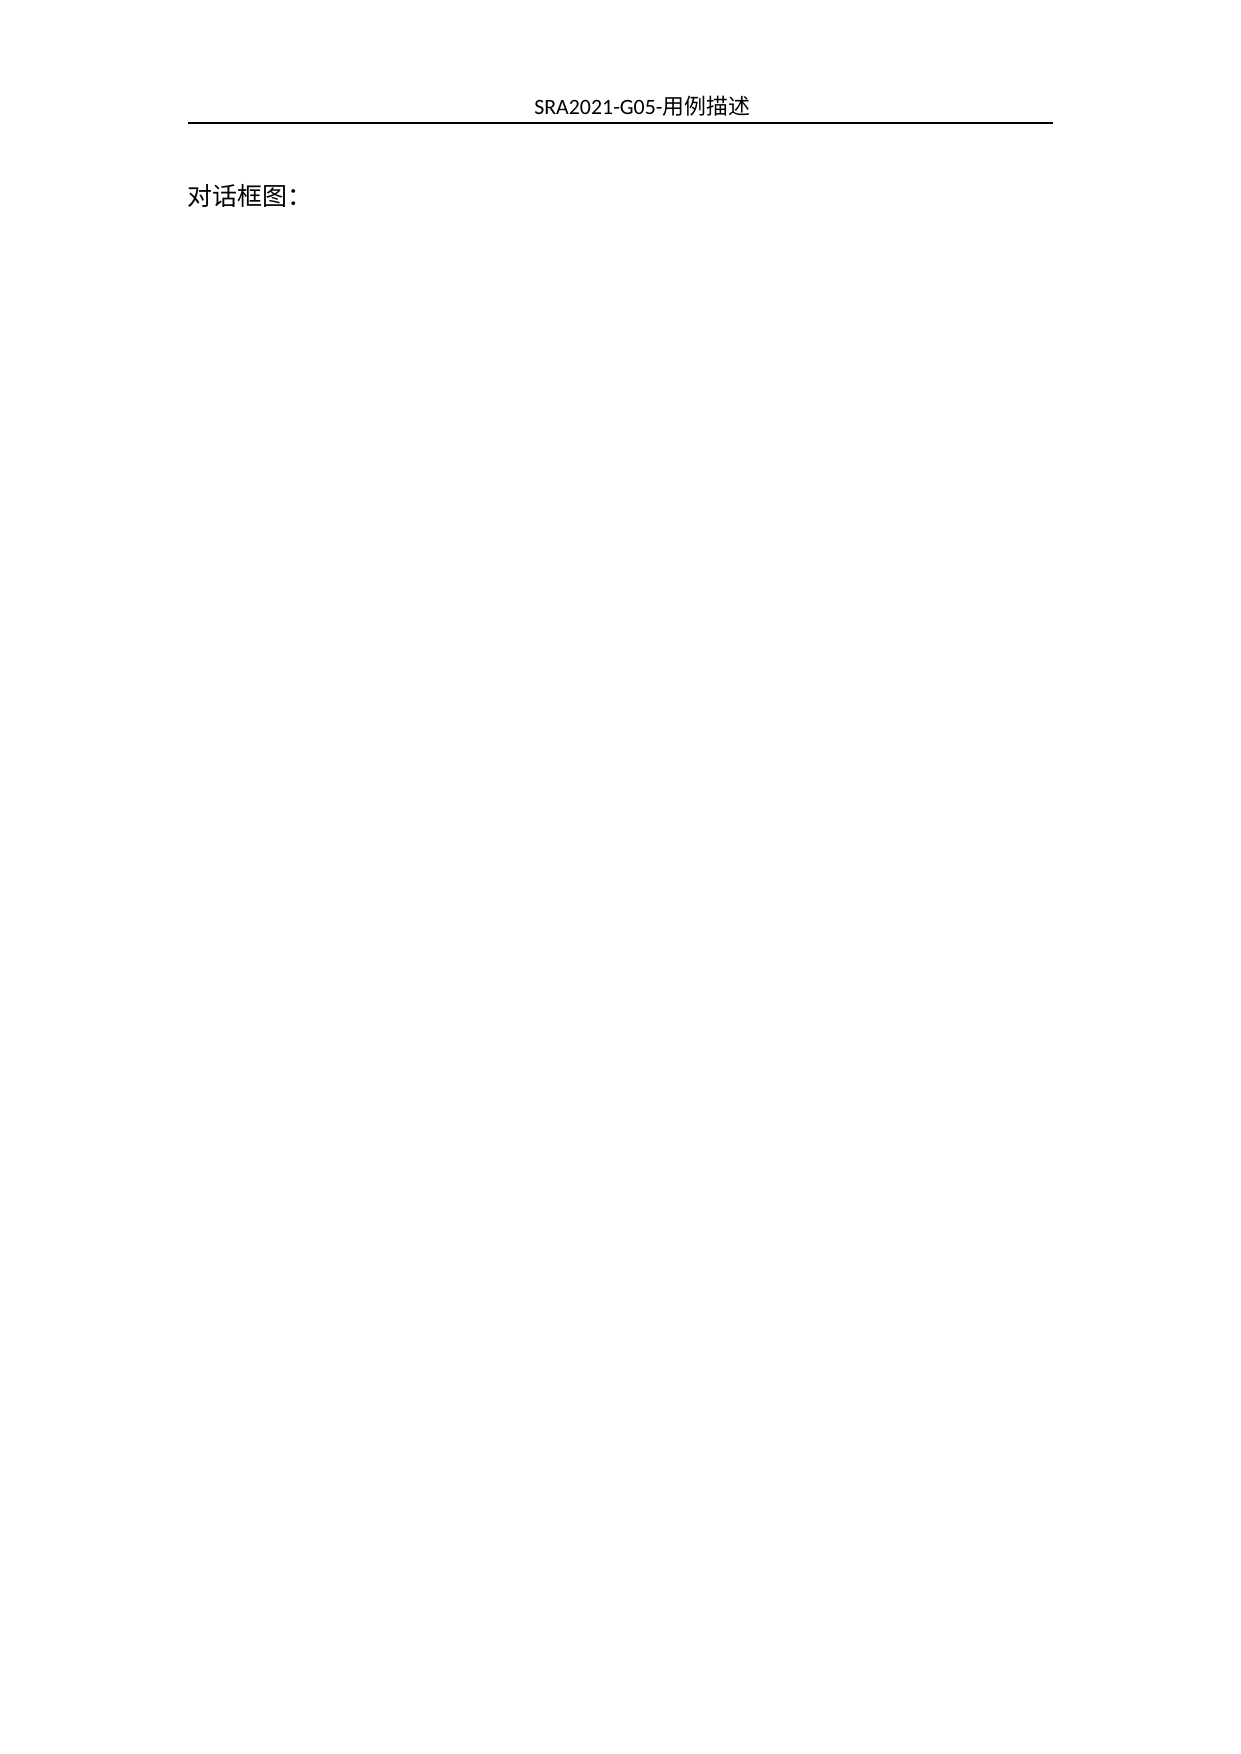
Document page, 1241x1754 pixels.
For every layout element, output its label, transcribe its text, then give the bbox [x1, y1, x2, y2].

text 对话框图： [187, 162, 1053, 227]
